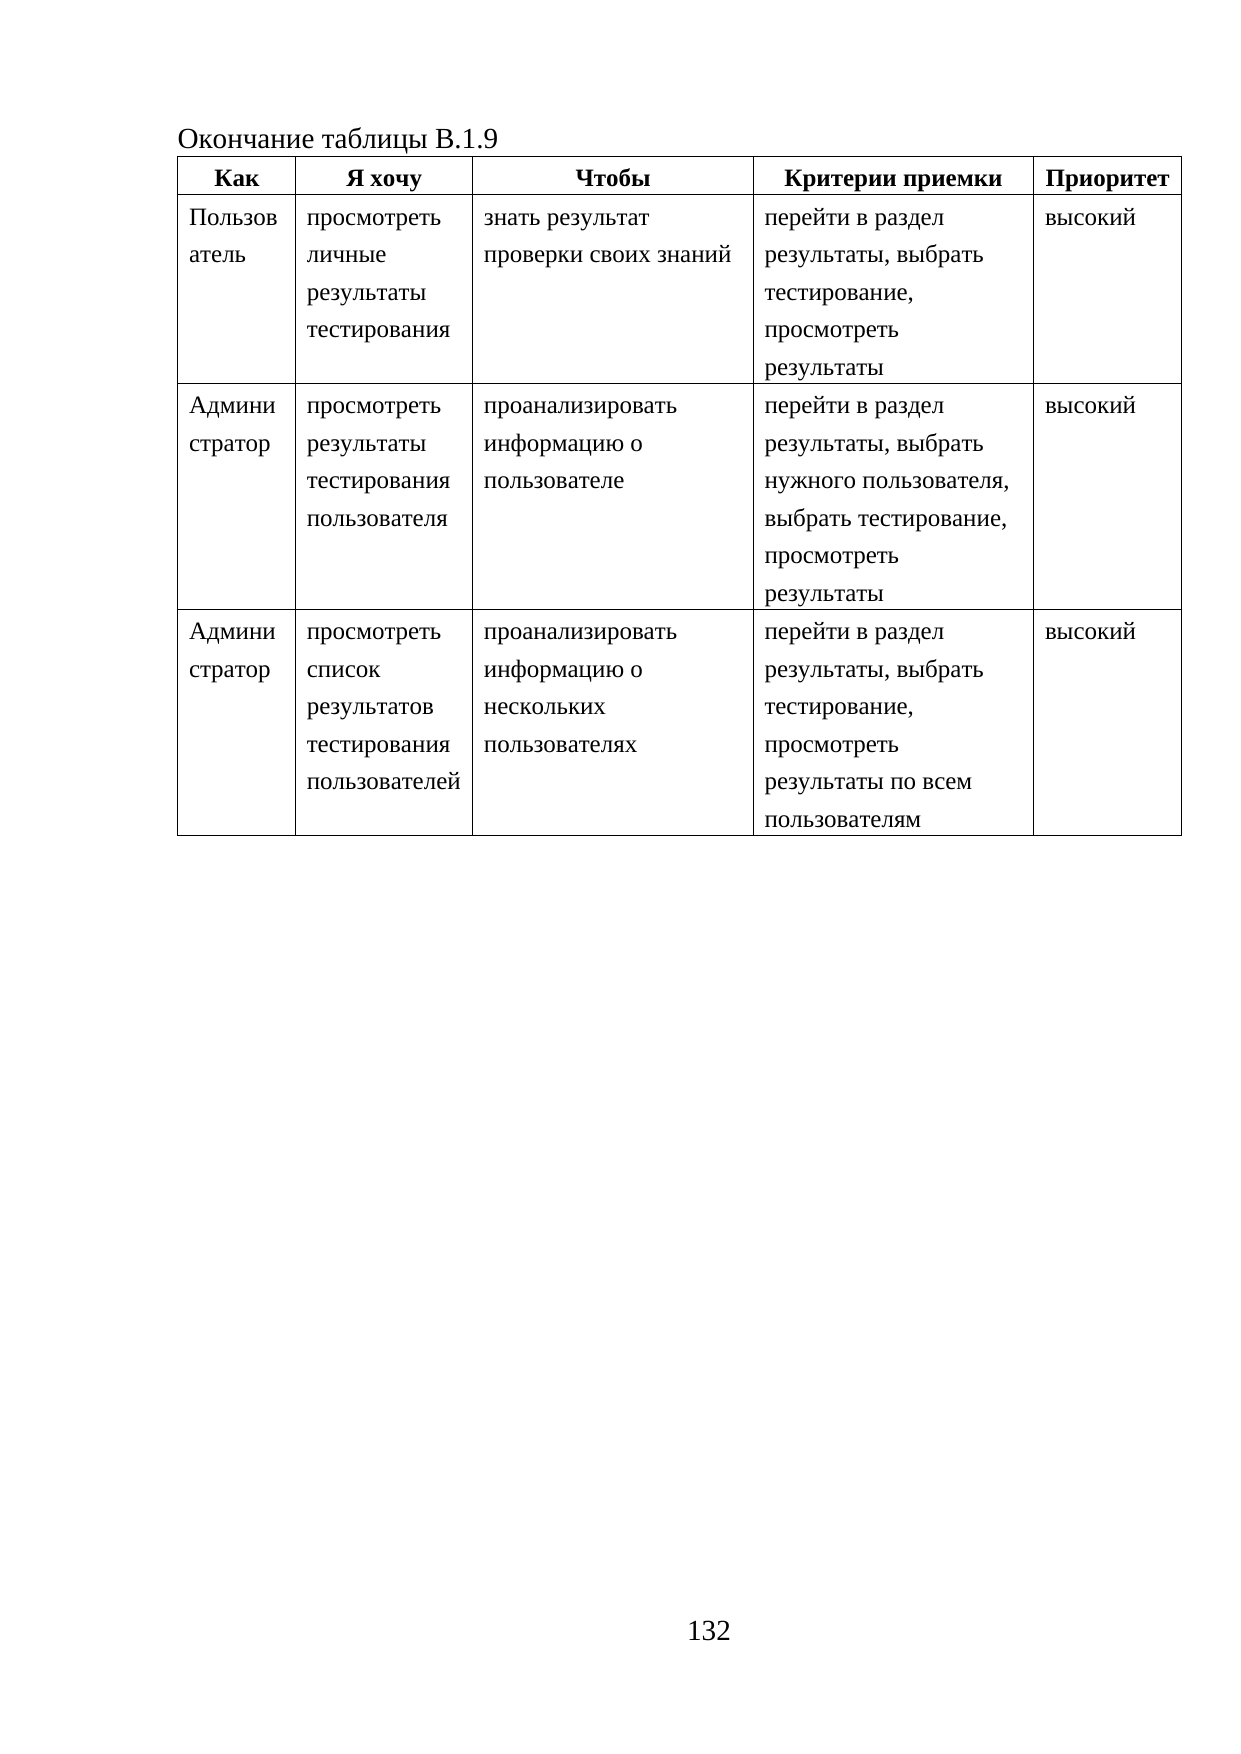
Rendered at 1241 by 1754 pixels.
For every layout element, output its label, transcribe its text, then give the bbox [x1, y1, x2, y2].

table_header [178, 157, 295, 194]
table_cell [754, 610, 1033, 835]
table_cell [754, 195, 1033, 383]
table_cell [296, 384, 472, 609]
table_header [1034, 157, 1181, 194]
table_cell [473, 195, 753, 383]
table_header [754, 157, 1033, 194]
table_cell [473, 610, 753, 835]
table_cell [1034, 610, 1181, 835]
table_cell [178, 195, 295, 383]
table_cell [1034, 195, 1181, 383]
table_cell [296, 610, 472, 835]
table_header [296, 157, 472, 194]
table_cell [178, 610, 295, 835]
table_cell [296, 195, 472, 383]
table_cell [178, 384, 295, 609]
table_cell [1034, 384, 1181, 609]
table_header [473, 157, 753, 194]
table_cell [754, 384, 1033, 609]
text Окончание таблицы В.1.9 [177, 118, 1181, 156]
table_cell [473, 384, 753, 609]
